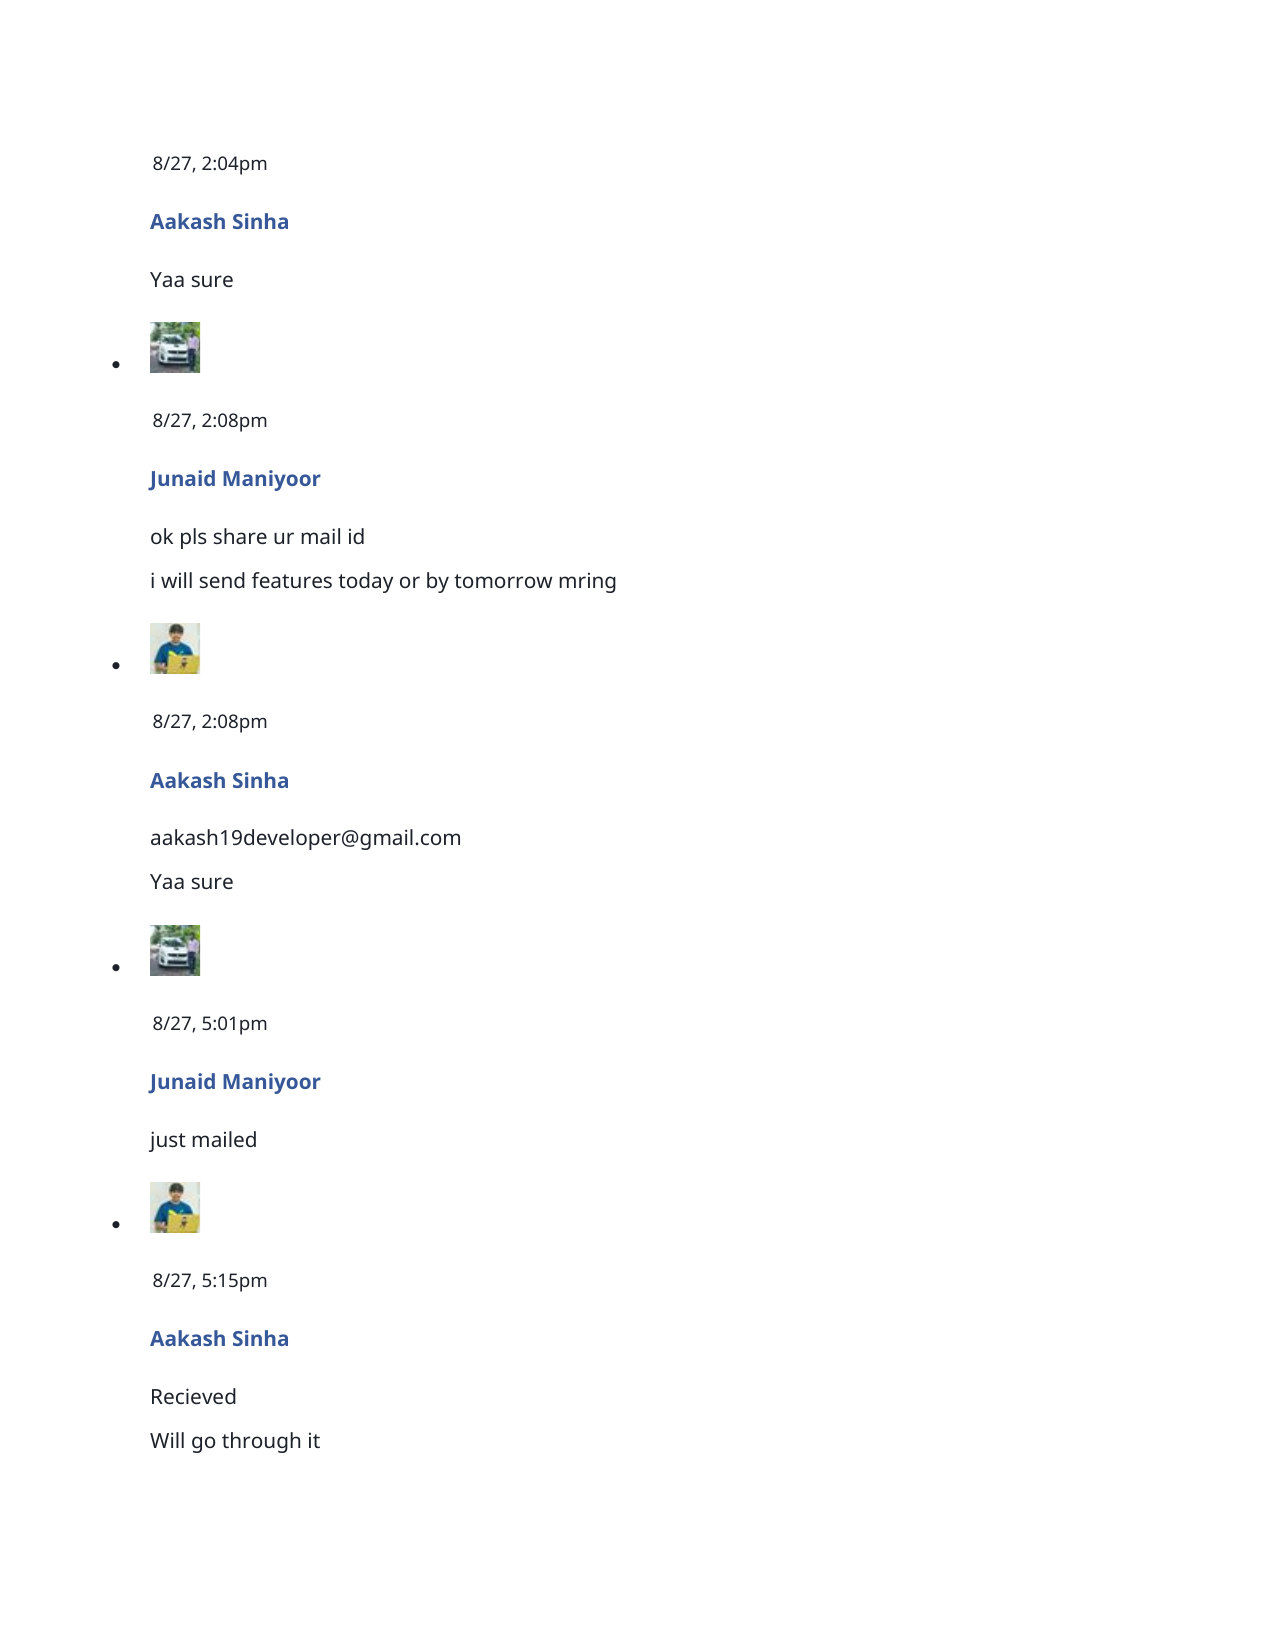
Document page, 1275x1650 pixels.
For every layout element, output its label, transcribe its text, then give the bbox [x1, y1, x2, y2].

text Aakash Sinha [150, 207, 1125, 236]
text Yaa sure [150, 867, 1125, 896]
text 8/27, 2:04pm [150, 150, 1125, 178]
text 8/27, 5:15pm [150, 1267, 1125, 1295]
text Aakash Sinha [150, 766, 1125, 794]
text 8/27, 5:01pm [150, 1010, 1125, 1038]
picture [150, 925, 200, 976]
picture [150, 1182, 200, 1233]
text Yaa sure [150, 265, 1125, 293]
text aakash19developer@gmail.com [150, 823, 1125, 852]
text 8/27, 2:08pm [150, 407, 1125, 435]
text just mailed [150, 1125, 1125, 1153]
text Recieved [150, 1382, 1125, 1411]
text Junaid Maniyoor [150, 464, 1125, 493]
text 8/27, 2:08pm [150, 709, 1125, 737]
text Will go through it [150, 1426, 1125, 1454]
picture [150, 322, 200, 373]
picture [150, 623, 200, 674]
text Aakash Sinha [150, 1324, 1125, 1353]
text ok pls share ur mail id [150, 522, 1125, 551]
text Junaid Maniyoor [150, 1067, 1125, 1096]
text i will send features today or by tomorrow mring [150, 566, 1125, 594]
